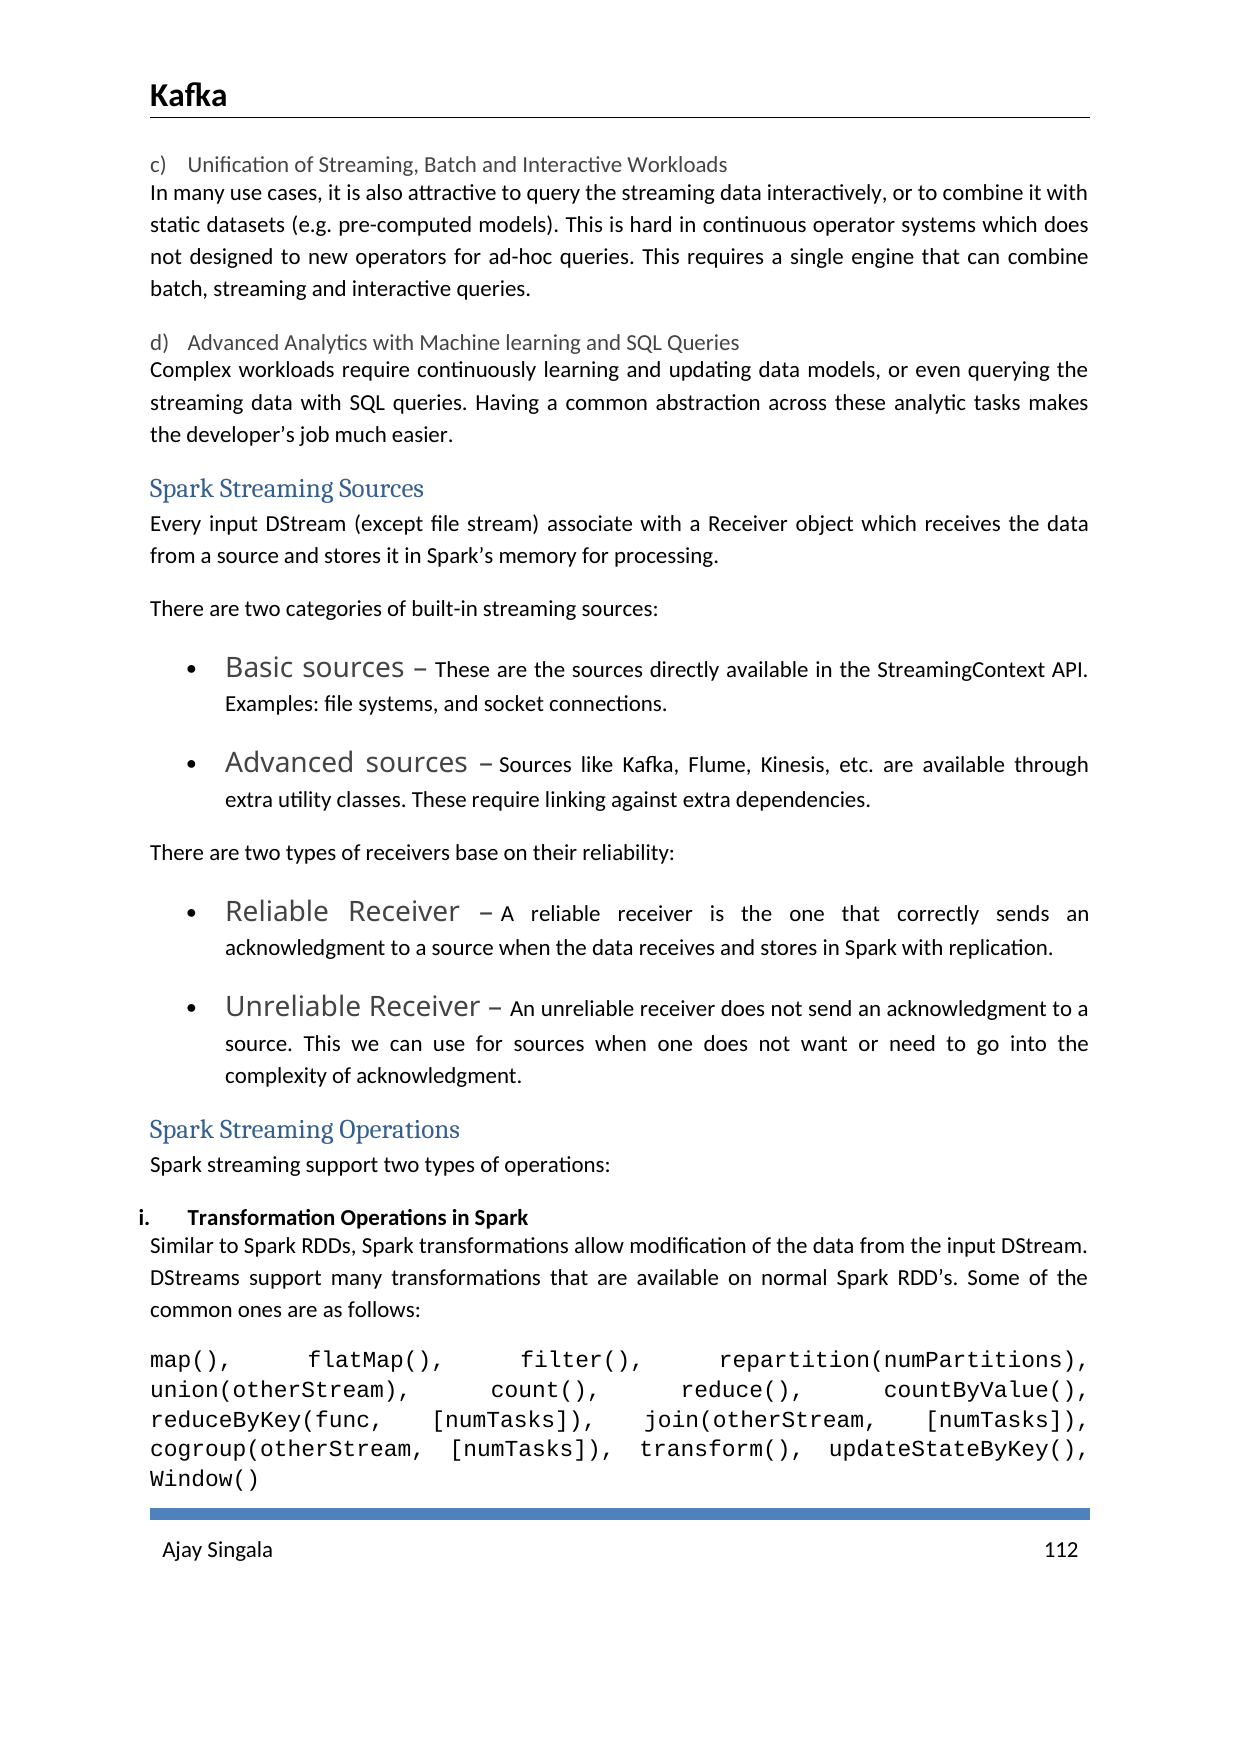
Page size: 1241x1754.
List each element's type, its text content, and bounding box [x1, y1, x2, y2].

text Complex workloads require continuously learning and updating data models, or even querying the streaming data with SQL queries. Having a common abstraction across these analytic tasks makes the developer’s job much easier. [150, 356, 1090, 448]
subtitle Spark Streaming Sources [150, 473, 1090, 504]
list Unreliable Receiver – An unreliable receiver does not send an acknowledgment to a source. This we can use for sources when one does not want or need to go into the complexity of acknowledgment. [187, 987, 1090, 1089]
list Reliable Receiver – A reliable receiver is the one that correctly sends an acknowledgment to a source when the data receives and stores in Spark with replication. [187, 891, 1090, 962]
text Spark streaming support two types of operations: [150, 1150, 1090, 1178]
text Similar to Spark RDDs, Spark transformations allow modification of the data from the input DStream. DStreams support many transformations that are available on normal Spark RDD’s. Some of the common ones are as follows: [150, 1231, 1090, 1323]
list Advanced sources – Sources like Kafka, Flume, Kinesis, etc. are available through extra utility classes. These require linking against extra dependencies. [187, 742, 1090, 813]
text In many use cases, it is also attractive to query the streaming data interactively, or to combine it with static datasets (e.g. pre-computed models). This is hard in continuous operator systems which does not designed to new operators for ad-hoc queries. This requires a single engine that can combine batch, streaming and interactive queries. [150, 178, 1090, 303]
list Basic sources – These are the sources directly available in the StreamingContext API. Examples: file systems, and socket connections. [187, 647, 1090, 717]
text There are two categories of built-in streaming sources: [150, 594, 1090, 622]
subtitle Spark Streaming Operations [150, 1114, 1090, 1145]
list Transformation Operations in Spark [150, 1203, 1090, 1231]
list Unification of Streaming, Batch and Interactive Workloads [150, 150, 1090, 178]
text Every input DStream (except file stream) associate with a Receiver object which receives the data from a source and stores it in Spark’s memory for processing. [150, 509, 1090, 569]
text map(), flatMap(), filter(), repartition(numPartitions), union(otherStream), count(), reduce(), countByValue(), reduceByKey(func, [numTasks]), join(otherStream, [numTasks]), cogroup(otherStream, [numTasks]), transform(), updateStateByKey(), Window() [150, 1348, 1090, 1493]
text There are two types of receivers base on their reliability: [150, 838, 1090, 866]
list Advanced Analytics with Machine learning and SQL Queries [150, 328, 1090, 356]
